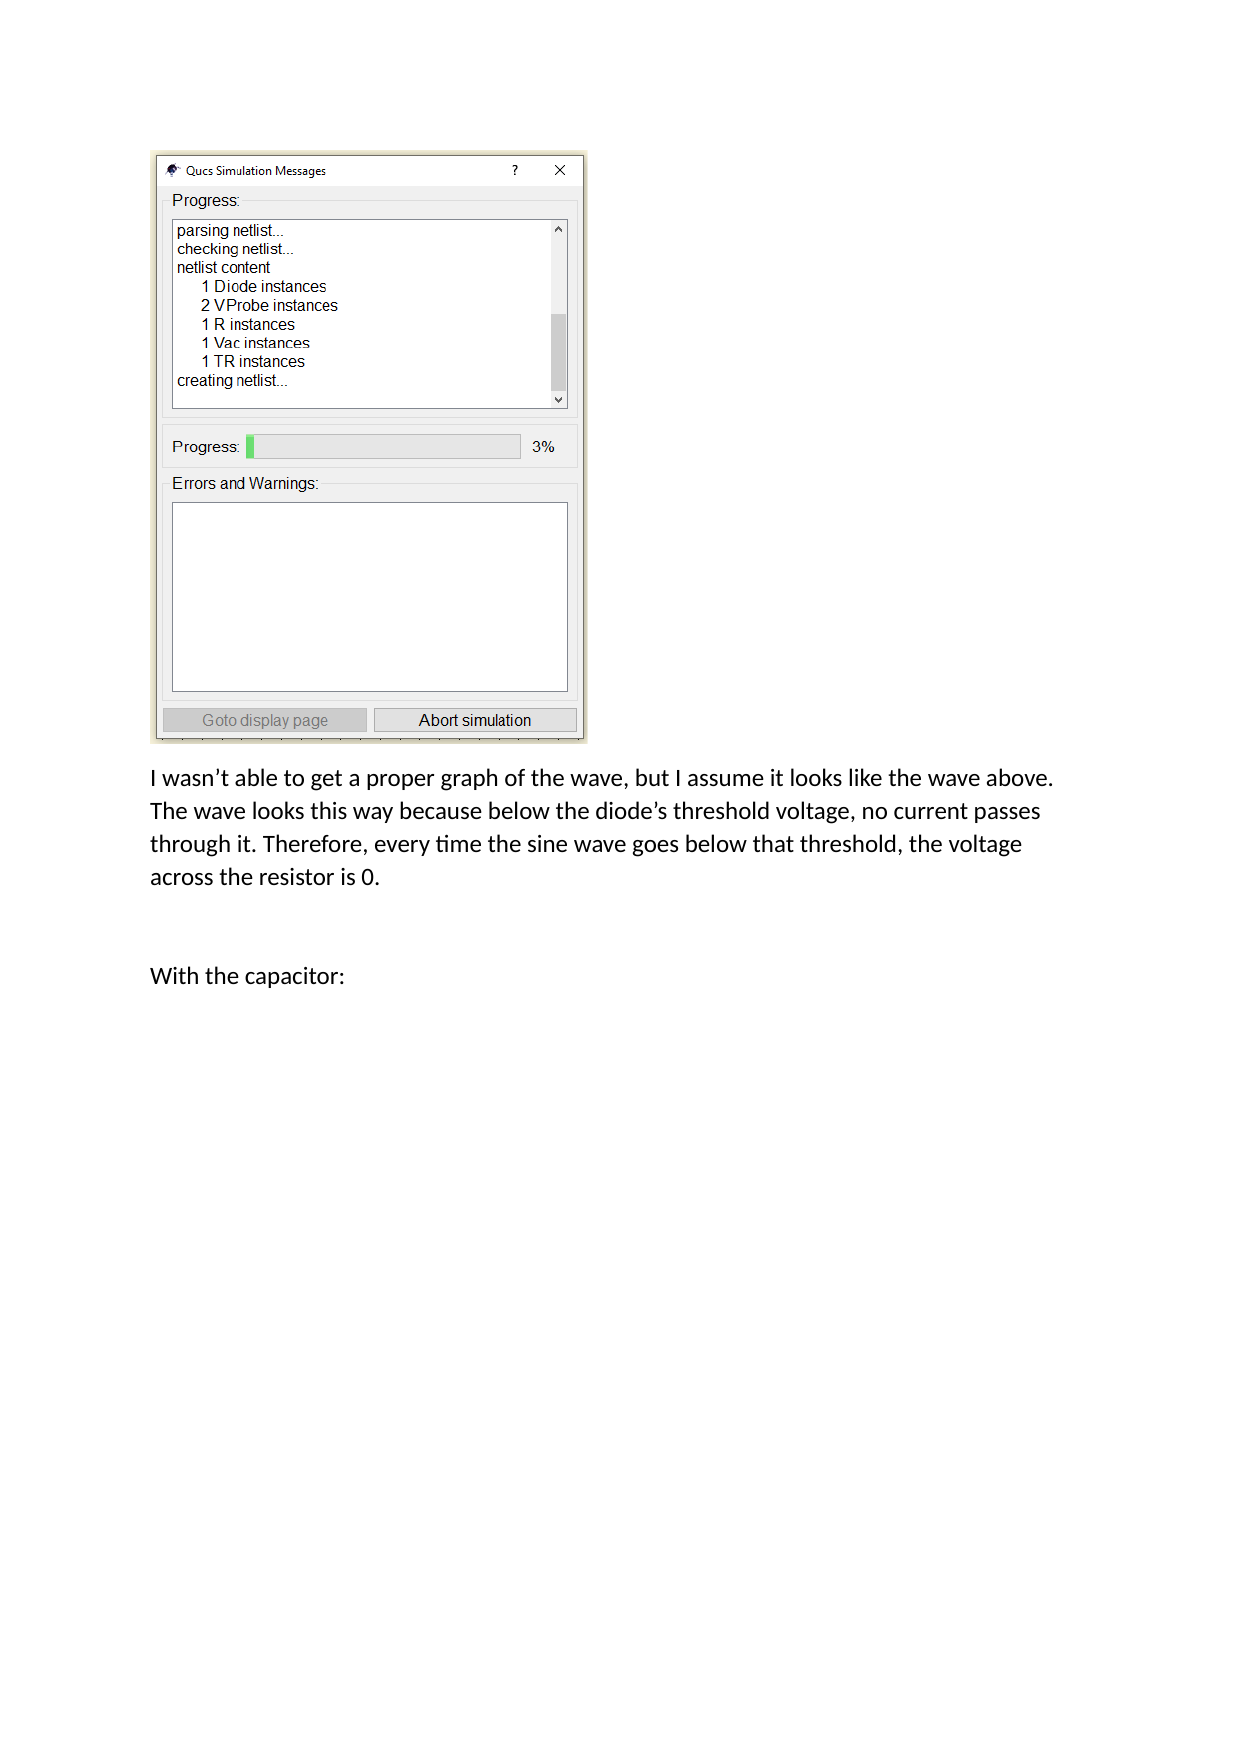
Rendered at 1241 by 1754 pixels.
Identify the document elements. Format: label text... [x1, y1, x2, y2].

text With the capacitor: [150, 961, 1090, 991]
picture [150, 150, 588, 744]
text I wasn’t able to get a proper graph of the wave, but I assume it looks like the wave above. The wave looks this way because below the diode’s threshold voltage, no current passes through it. Therefore, every time the sine wave goes below that threshold, the voltage across the resistor is 0. [150, 763, 1090, 892]
